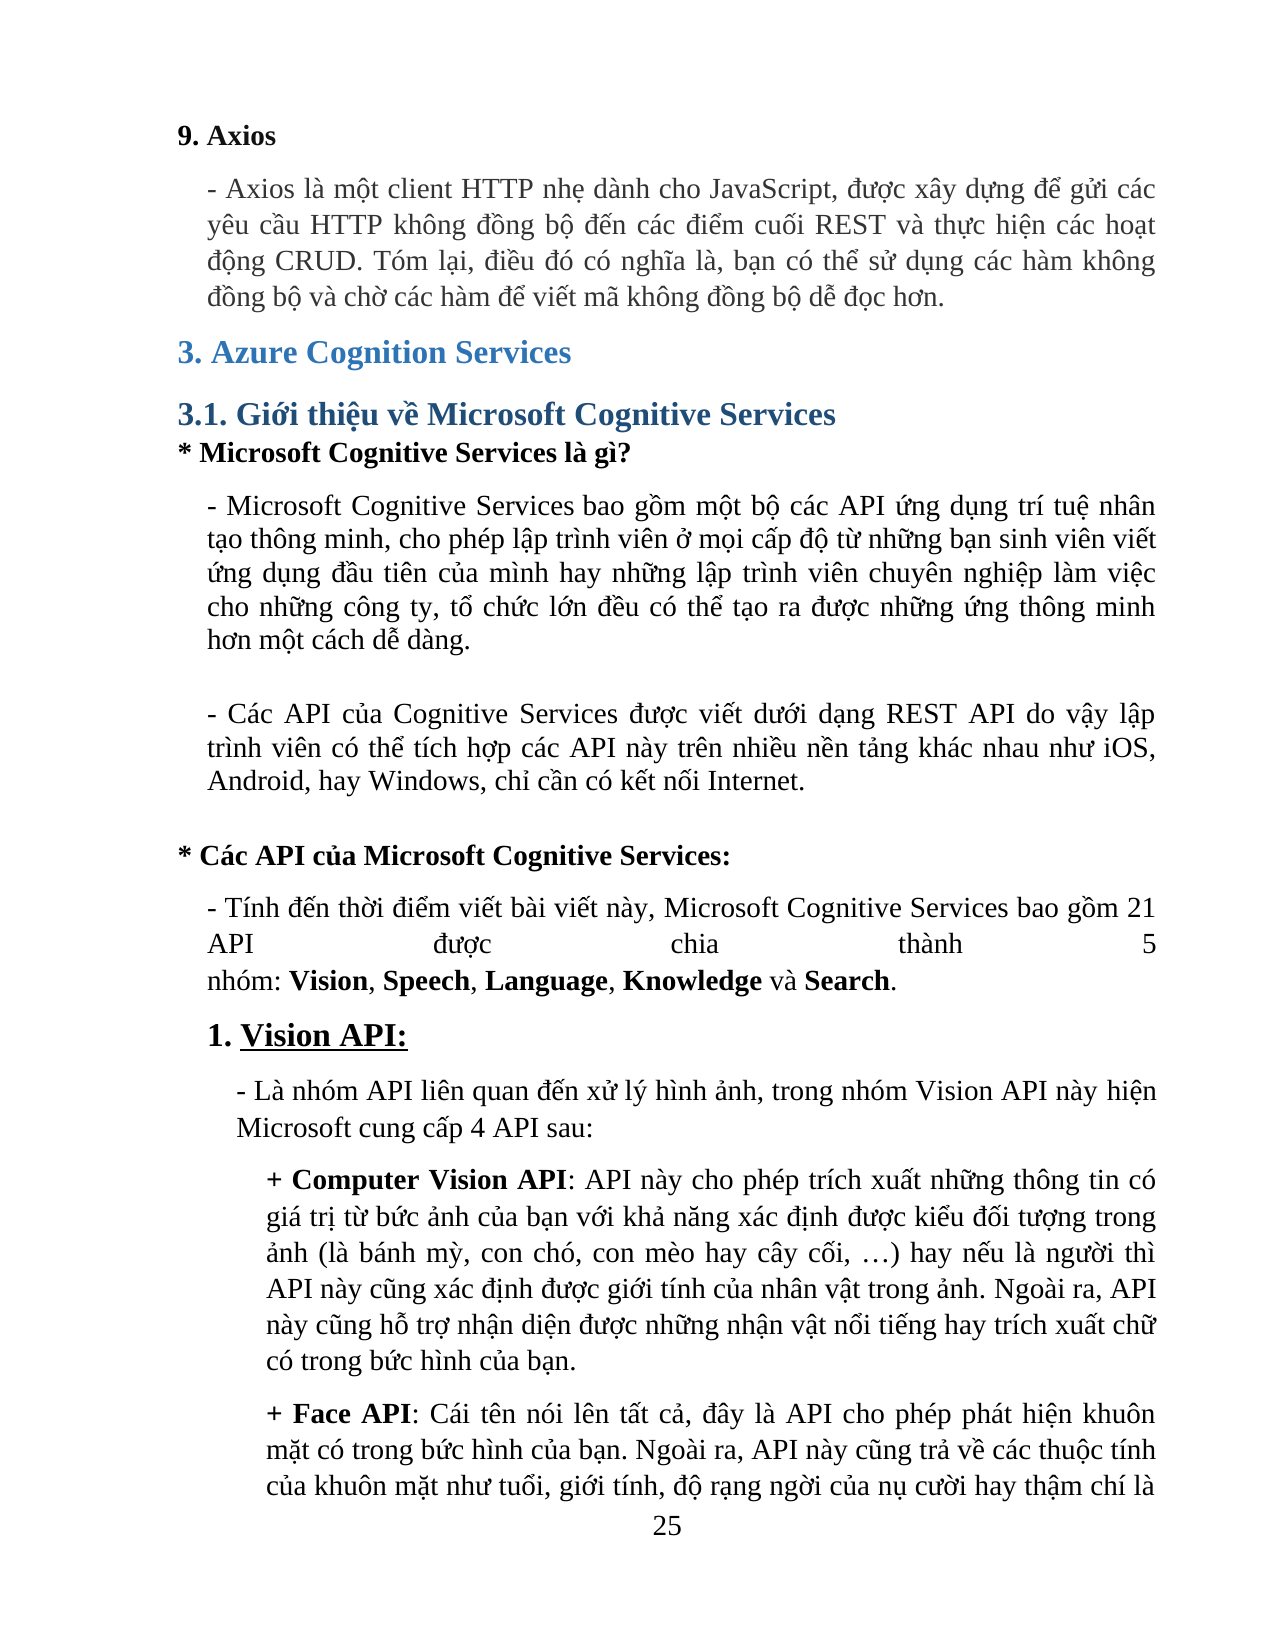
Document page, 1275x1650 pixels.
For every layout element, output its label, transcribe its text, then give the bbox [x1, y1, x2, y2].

text * Các API của Microsoft Cognitive Services: [177, 838, 1157, 871]
subtitle 3. Azure Cognition Services [177, 332, 1157, 371]
text - Là nhóm API liên quan đến xử lý hình ảnh, trong nhóm Vision API này hiện Microsoft cung cấp 4 API sau: [236, 1073, 1157, 1143]
text + Computer Vision API: API này cho phép trích xuất những thông tin có giá trị từ bức ảnh của bạn với khả năng xác định được kiểu đối tượng trong ảnh (là bánh mỳ, con chó, con mèo hay cây cối, …) hay nếu là người thì API này cũng xác định được giới tính của nhân vật trong ảnh. Ngoài ra, API này cũng hỗ trợ nhận diện được những nhận vật nổi tiếng hay trích xuất chữ có trong bức hình của bạn. [266, 1341, 1157, 1377]
text - Axios là một client HTTP nhẹ dành cho JavaScript, được xây dựng để gửi các yêu cầu HTTP không đồng bộ đến các điểm cuối REST và thực hiện các hoạt động CRUD. Tóm lại, điều đó có nghĩa là, bạn có thể sử dụng các hàm không đồng bộ và chờ các hàm để viết mã không đồng bộ dễ đọc hơn. [207, 171, 1157, 313]
text + Computer Vision API: API này cho phép trích xuất những thông tin có giá trị từ bức ảnh của bạn với khả năng xác định được kiểu đối tượng trong ảnh (là bánh mỳ, con chó, con mèo hay cây cối, …) hay nếu là người thì API này cũng xác định được giới tính của nhân vật trong ảnh. Ngoài ra, API này cũng hỗ trợ nhận diện được những nhận vật nổi tiếng hay trích xuất chữ có trong bức hình của bạn. [266, 1268, 1157, 1307]
text 9. Axios [177, 118, 1157, 152]
text * Microsoft Cognitive Services là gì? [177, 435, 1157, 469]
text - Các API của Cognitive Services được viết dưới dạng REST API do vậy lập trình viên có thể tích hợp các API này trên nhiều nền tảng khác nhau như iOS, Android, hay Windows, chỉ cần có kết nối Internet. [207, 696, 1157, 797]
text - Microsoft Cognitive Services bao gồm một bộ các API ứng dụng trí tuệ nhân tạo thông minh, cho phép lập trình viên ở mọi cấp độ từ những bạn sinh viên viết ứng dụng đầu tiên của mình hay những lập trình viên chuyên nghiệp làm việc cho những công ty, tổ chức lớn đều có thể tạo ra được những ứng thông minh hơn một cách dễ dàng. [207, 488, 1157, 656]
text 1. Vision API: [177, 1016, 1157, 1054]
text - Tính đến thời điểm viết bài viết này, Microsoft Cognitive Services bao gồm 21 API được chia thành 5 nhóm: Vision, Speech, Language, Knowledge và Search. [207, 960, 1157, 996]
subtitle 3.1. Giới thiệu về Microsoft Cognitive Services [177, 394, 1157, 432]
